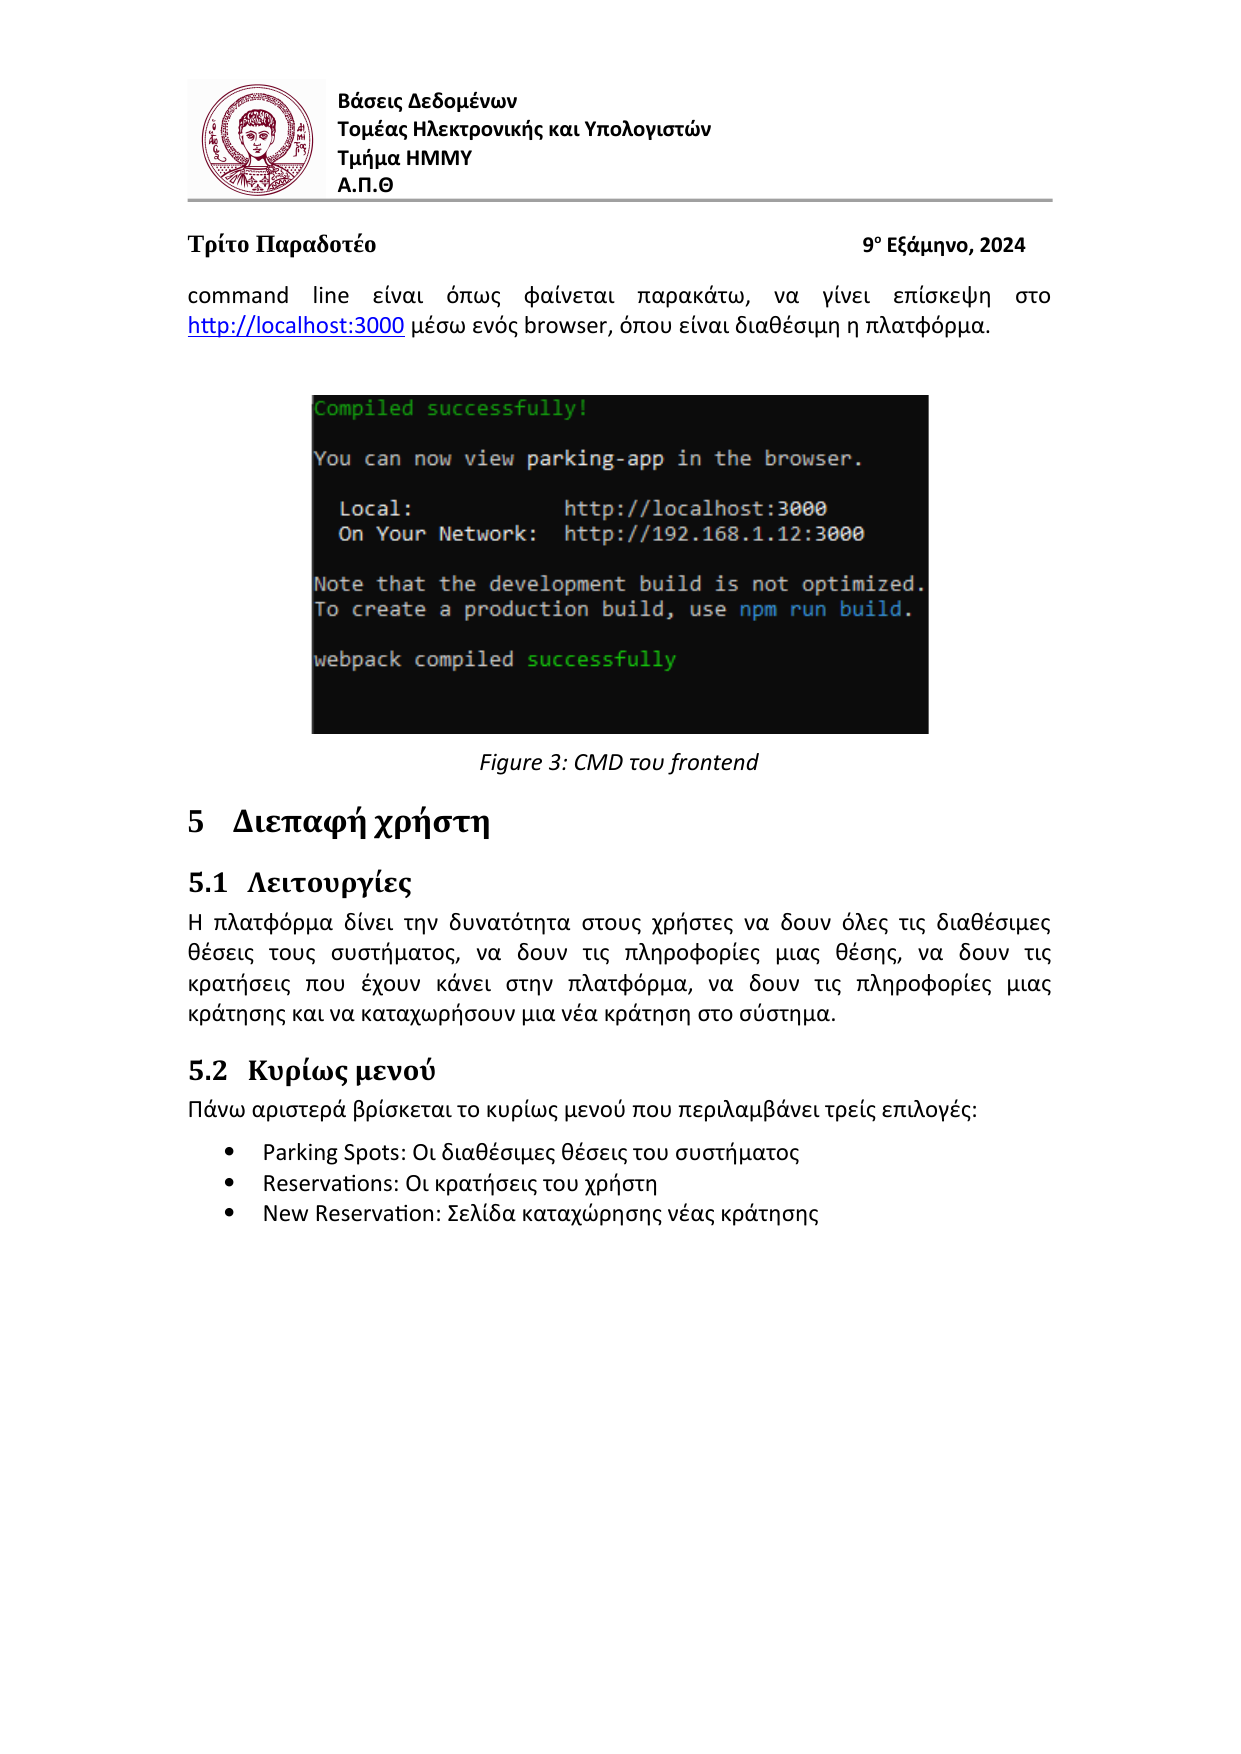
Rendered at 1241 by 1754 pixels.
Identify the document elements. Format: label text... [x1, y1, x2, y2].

subtitle Κυρίως μενού [187, 1053, 1053, 1087]
list Parking Spots: Οι διαθέσιμες θέσεις του συστήματος [225, 1136, 1053, 1167]
picture [187, 79, 327, 198]
text Η πλατφόρμα δίνει την δυνατότητα στους χρήστες να δουν όλες τις διαθέσιμες θέσεις τους συστήματος, να δουν τις πληροφορίες μιας θέσης, να δουν τις κρατήσεις που έχουν κάνει στην πλατφόρμα, να δουν τις πληροφορίες μιας κράτησης και να καταχωρήσουν μια νέα κράτηση στο σύστημα. [187, 906, 1053, 1028]
picture [311, 395, 929, 734]
subtitle Διεπαφή χρήστη [187, 801, 1053, 840]
text Πάνω αριστερά βρίσκεται το κυρίως μενού που περιλαμβάνει τρείς επιλογές: [187, 1093, 1053, 1124]
subtitle Λειτουργίες [187, 865, 1053, 899]
list Reservations: Οι κρατήσεις του χρήστη [225, 1167, 1053, 1197]
list New Reservation: Σελίδα καταχώρησης νέας κράτησης [225, 1197, 1053, 1228]
